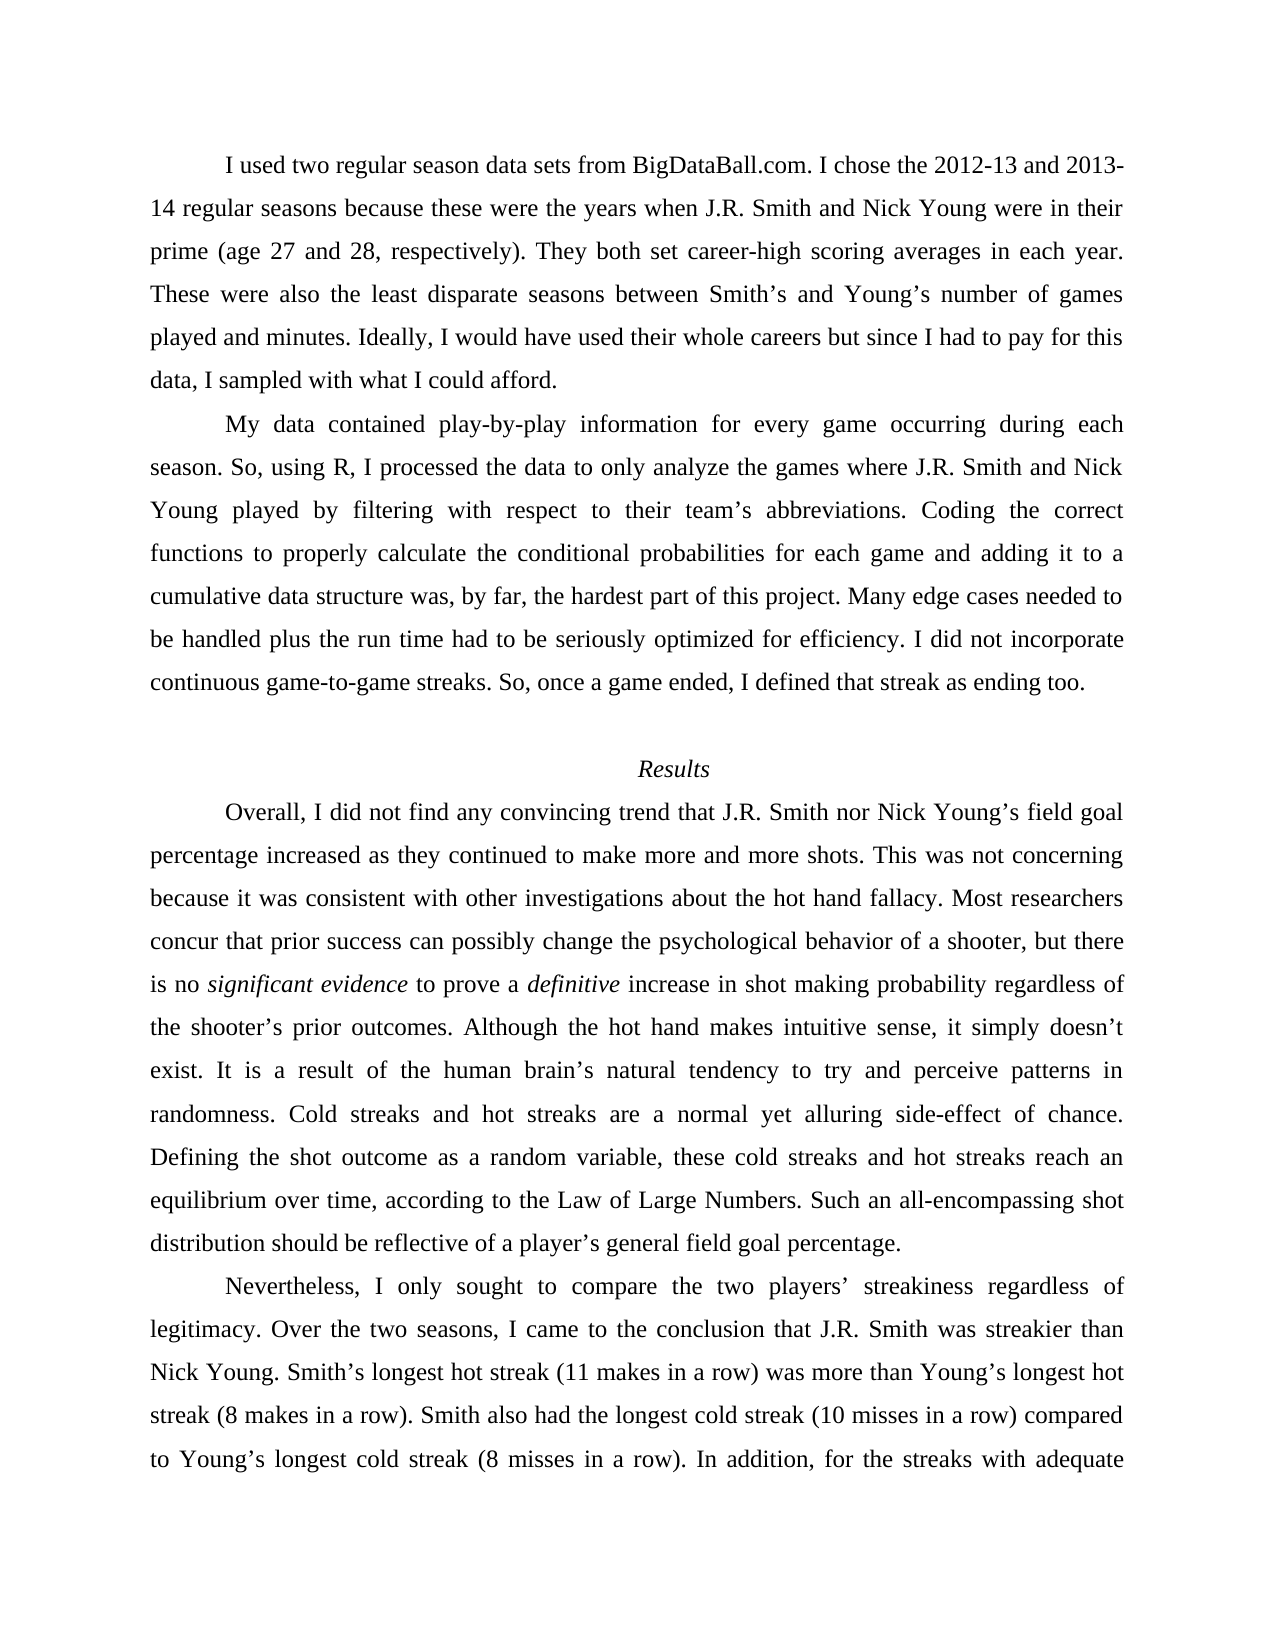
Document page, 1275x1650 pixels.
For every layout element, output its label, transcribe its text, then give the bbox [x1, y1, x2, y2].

text Overall, I did not find any convincing trend that J.R. Smith nor Nick Young’s field goal percentage increased as they continued to make more and more shots. This was not concerning because it was consistent with other investigations about the hot hand fallacy. Most researchers concur that prior success can possibly change the psychological behavior of a shooter, but there is no significant evidence to prove a definitive increase in shot making probability regardless of the shooter’s prior outcomes. Although the hot hand makes intuitive sense, it simply doesn’t exist. It is a result of the human brain’s natural tendency to try and perceive patterns in randomness. Cold streaks and hot streaks are a normal yet alluring side-effect of chance. Defining the shot outcome as a random variable, these cold streaks and hot streaks reach an equilibrium over time, according to the Law of Large Numbers. Such an all-encompassing shot distribution should be reflective of a player’s general field goal percentage. [150, 797, 1125, 1257]
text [150, 1271, 1125, 1472]
text I used two regular season data sets from BigDataBall.com. I chose the 2012-13 and 2013-14 regular seasons because these were the years when J.R. Smith and Nick Young were in their prime (age 27 and 28, respectively). They both set career-high scoring averages in each year. These were also the least disparate seasons between Smith’s and Young’s number of games played and minutes. Ideally, I would have used their whole careers but since I had to pay for this data, I sampled with what I could afford. [150, 150, 1125, 394]
text My data contained play-by-play information for every game occurring during each season. So, using R, I processed the data to only analyze the games where J.R. Smith and Nick Young played by filtering with respect to their team’s abbreviations. Coding the correct functions to properly calculate the conditional probabilities for each game and adding it to a cumulative data structure was, by far, the hardest part of this project. Many edge cases needed to be handled plus the run time had to be seriously optimized for efficiency. I did not incorporate continuous game-to-game streaks. So, once a game ended, I defined that streak as ending too. [150, 409, 1125, 696]
text Results [150, 754, 1125, 782]
